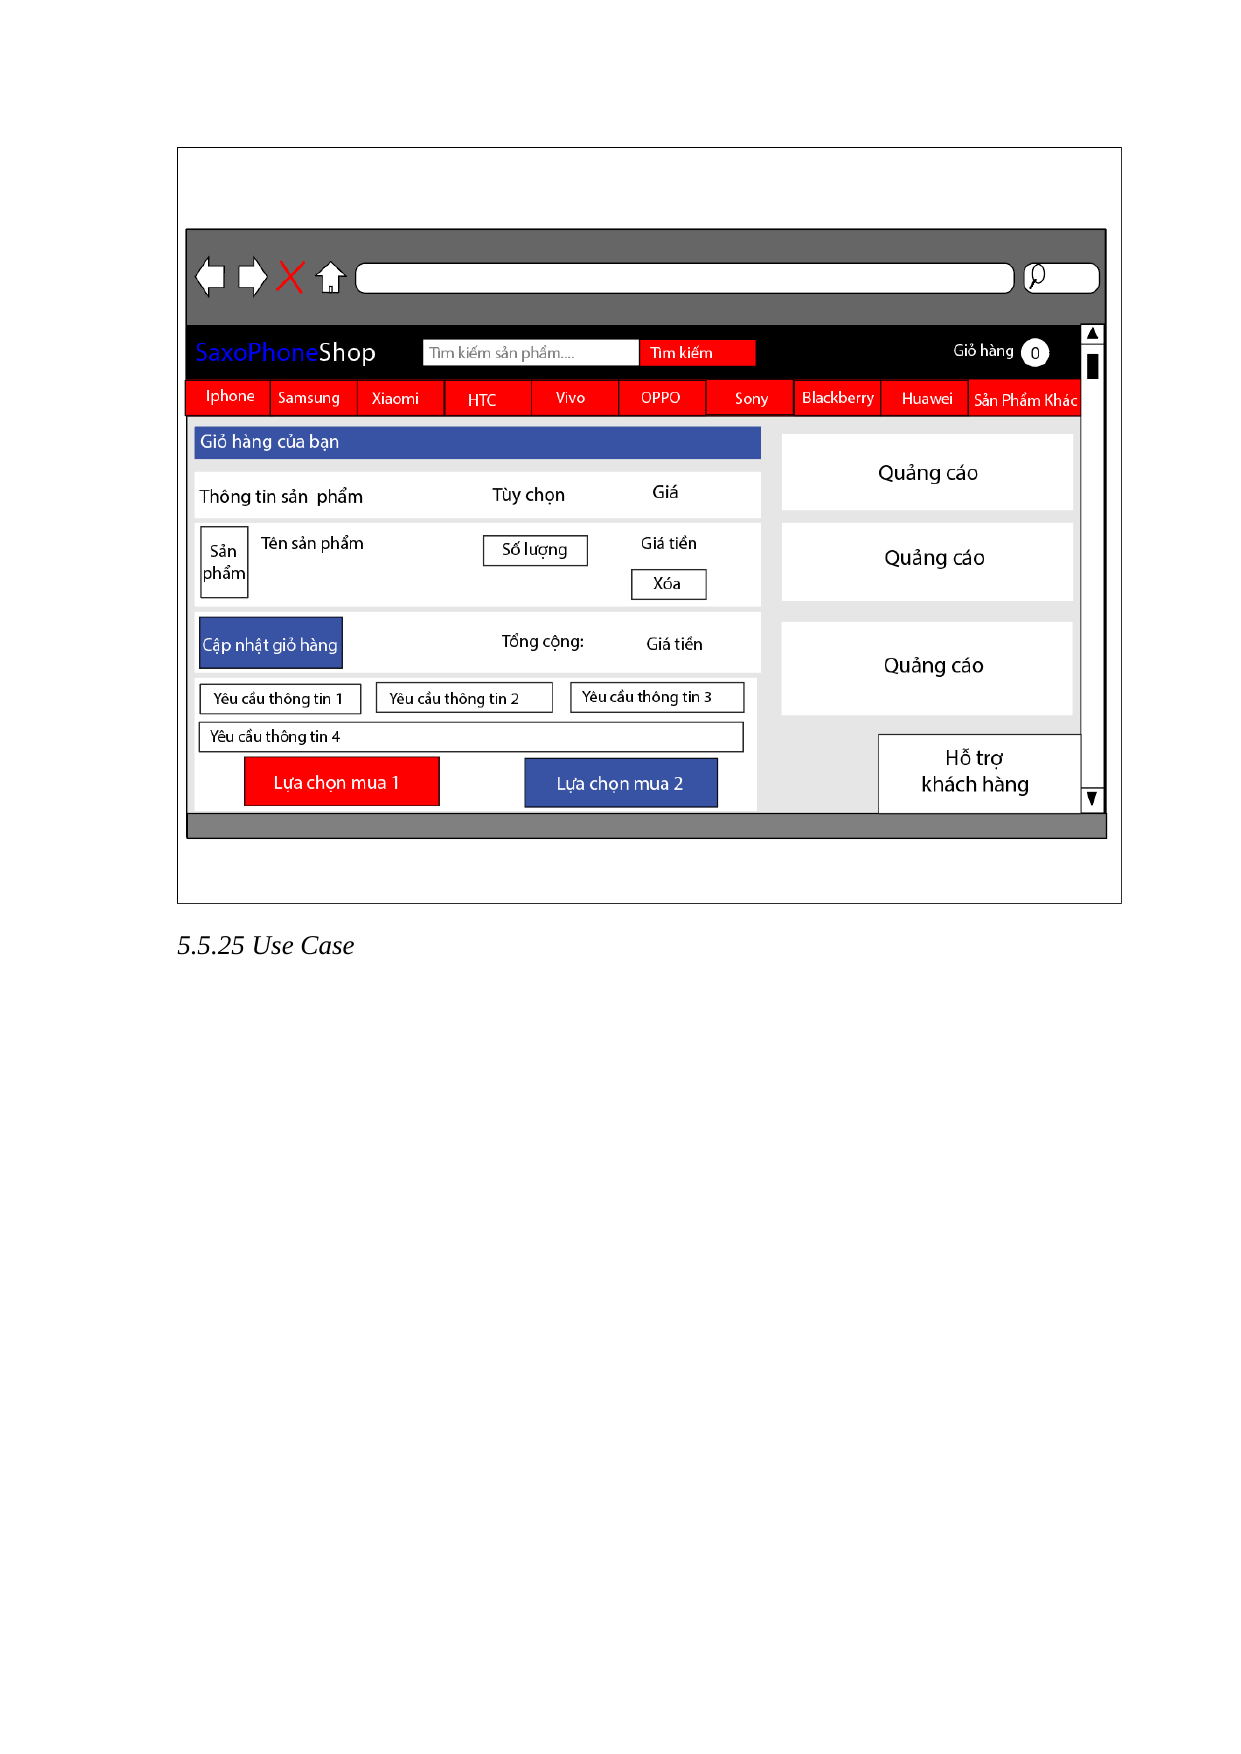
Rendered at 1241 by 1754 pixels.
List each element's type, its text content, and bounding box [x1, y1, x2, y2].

text 5.5.25 Use Case [177, 929, 1122, 960]
picture [177, 147, 1122, 904]
